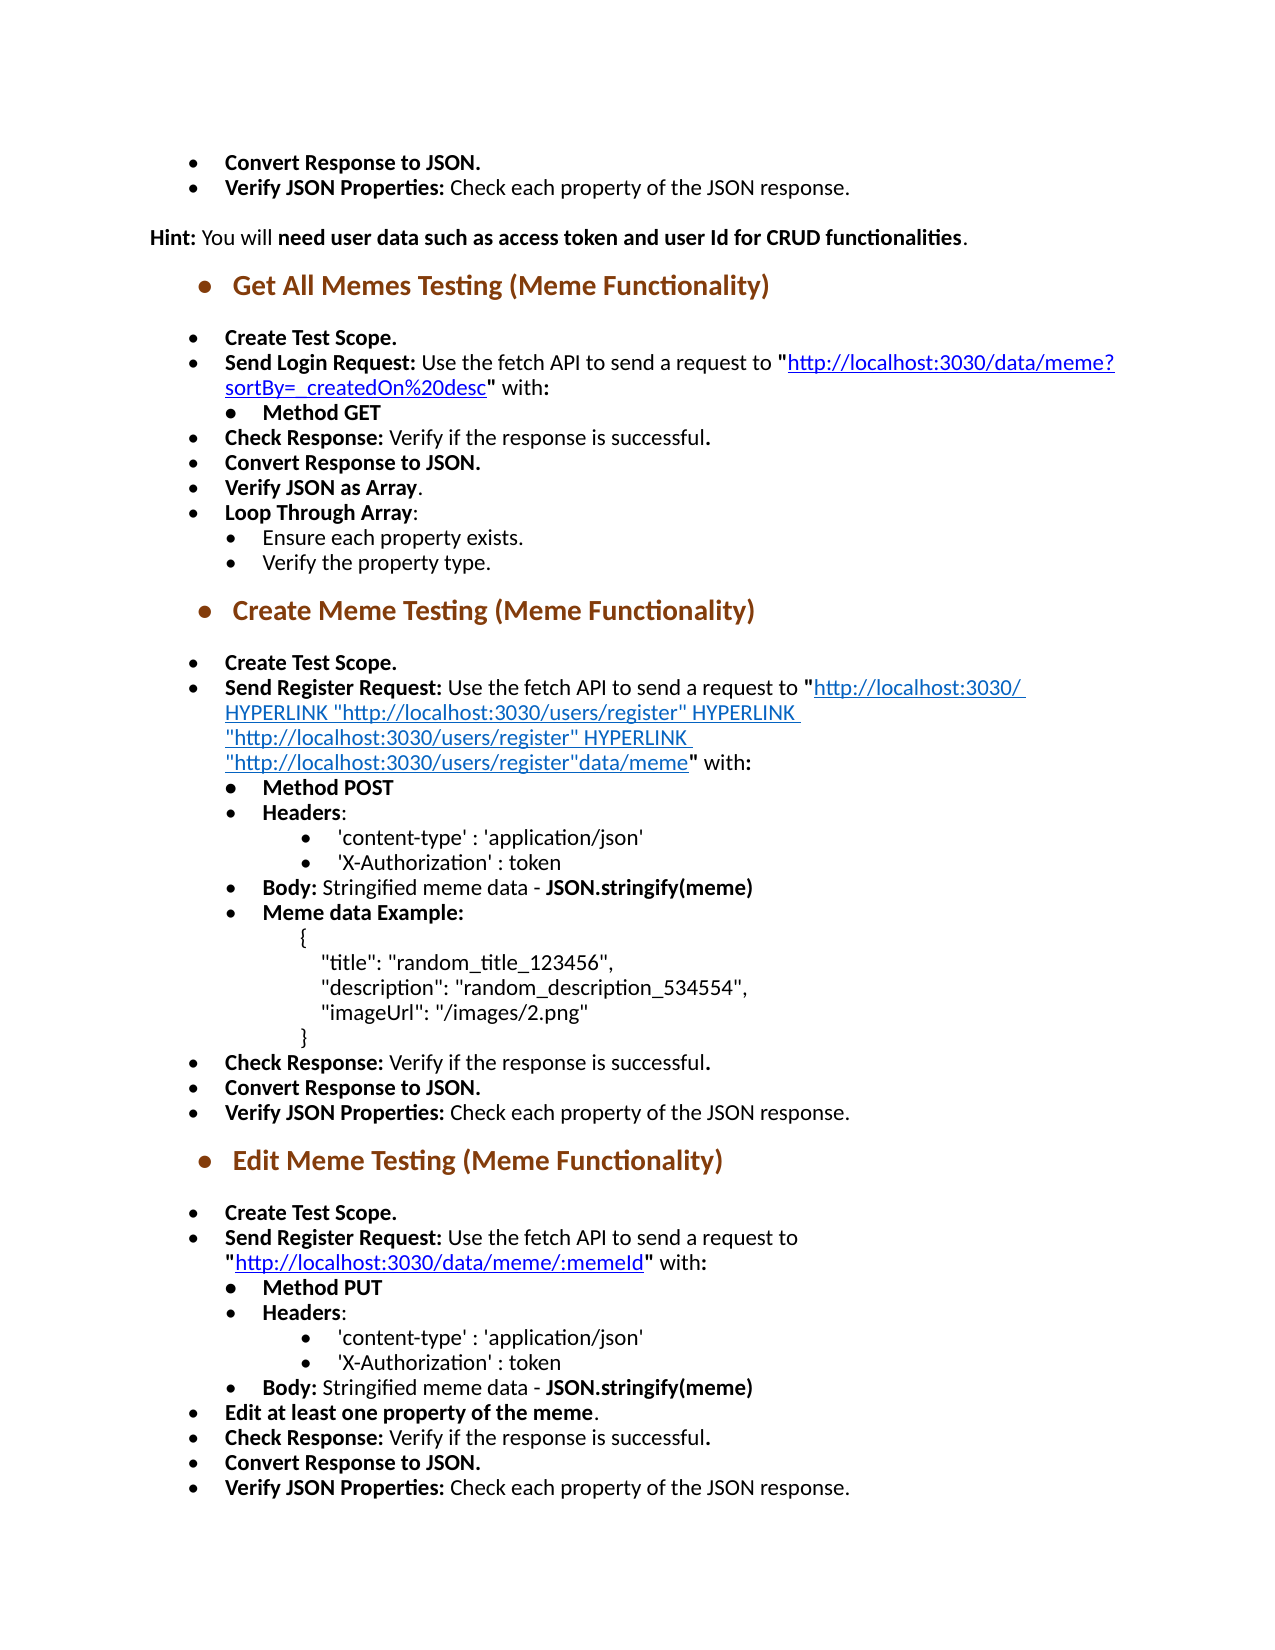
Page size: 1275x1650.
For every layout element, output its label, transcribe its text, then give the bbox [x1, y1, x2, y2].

list Create Test Scope. [187, 1200, 1125, 1225]
list 'content-type' : 'application/json' [300, 1325, 1125, 1350]
list Create Test Scope. [187, 650, 1125, 675]
list Get All Memes Testing (Meme Functionality) [197, 275, 1125, 300]
list Verify JSON as Array. [187, 475, 1125, 500]
list Send Register Request: Use the fetch API to send a request to "http://localhost:3030/data/meme/:memeId" with: [187, 1225, 1125, 1275]
text "title": "random_title_123456", [300, 950, 1125, 975]
list Check Response: Verify if the response is successful. [187, 1050, 1125, 1075]
list Convert Response to JSON. [187, 1075, 1125, 1100]
list Meme data Example: [225, 900, 1125, 925]
list Edit Meme Testing (Meme Functionality) [197, 1150, 1125, 1175]
text "description": "random_description_534554", [300, 975, 1125, 1000]
list Verify JSON Properties: Check each property of the JSON response. [187, 175, 1125, 200]
list Loop Through Array: [187, 500, 1125, 525]
list Body: Stringified meme data - JSON.stringify(meme) [225, 1375, 1125, 1400]
list Method GET [225, 400, 1125, 425]
text } [300, 1025, 1125, 1050]
list Send Login Request: Use the fetch API to send a request to "http://localhost:3030/data/meme?sortBy=_createdOn%20desc" with: [187, 350, 1125, 400]
list 'content-type' : 'application/json' [300, 825, 1125, 850]
text { [300, 925, 1125, 950]
list 'X-Authorization' : token [300, 850, 1125, 875]
list Headers: [225, 800, 1125, 825]
list Verify JSON Properties: Check each property of the JSON response. [187, 1475, 1125, 1500]
list Method PUT [225, 1275, 1125, 1300]
list Check Response: Verify if the response is successful. [187, 1425, 1125, 1450]
list Convert Response to JSON. [187, 1450, 1125, 1475]
list Send Register Request: Use the fetch API to send a request to "http://localhost:3030/ HYPERLINK "http://localhost:3030/users/register" HYPERLINK "http://localhost:3030/users/register" HYPERLINK "http://localhost:3030/users/register"data/meme" with: [187, 675, 1125, 775]
list Method POST [225, 775, 1125, 800]
list Body: Stringified meme data - JSON.stringify(meme) [225, 875, 1125, 900]
list Create Meme Testing (Meme Functionality) [197, 600, 1125, 625]
list Verify JSON Properties: Check each property of the JSON response. [187, 1100, 1125, 1125]
list Convert Response to JSON. [187, 450, 1125, 475]
text "imageUrl": "/images/2.png" [300, 1000, 1125, 1025]
list Verify the property type. [225, 550, 1125, 575]
list Check Response: Verify if the response is successful. [187, 425, 1125, 450]
list Convert Response to JSON. [187, 150, 1125, 175]
list 'X-Authorization' : token [300, 1350, 1125, 1375]
text Hint: You will need user data such as access token and user Id for CRUD functionalities. [150, 225, 1125, 250]
list Edit at least one property of the meme. [187, 1400, 1125, 1425]
list Create Test Scope. [187, 325, 1125, 350]
list Ensure each property exists. [225, 525, 1125, 550]
list Headers: [225, 1300, 1125, 1325]
